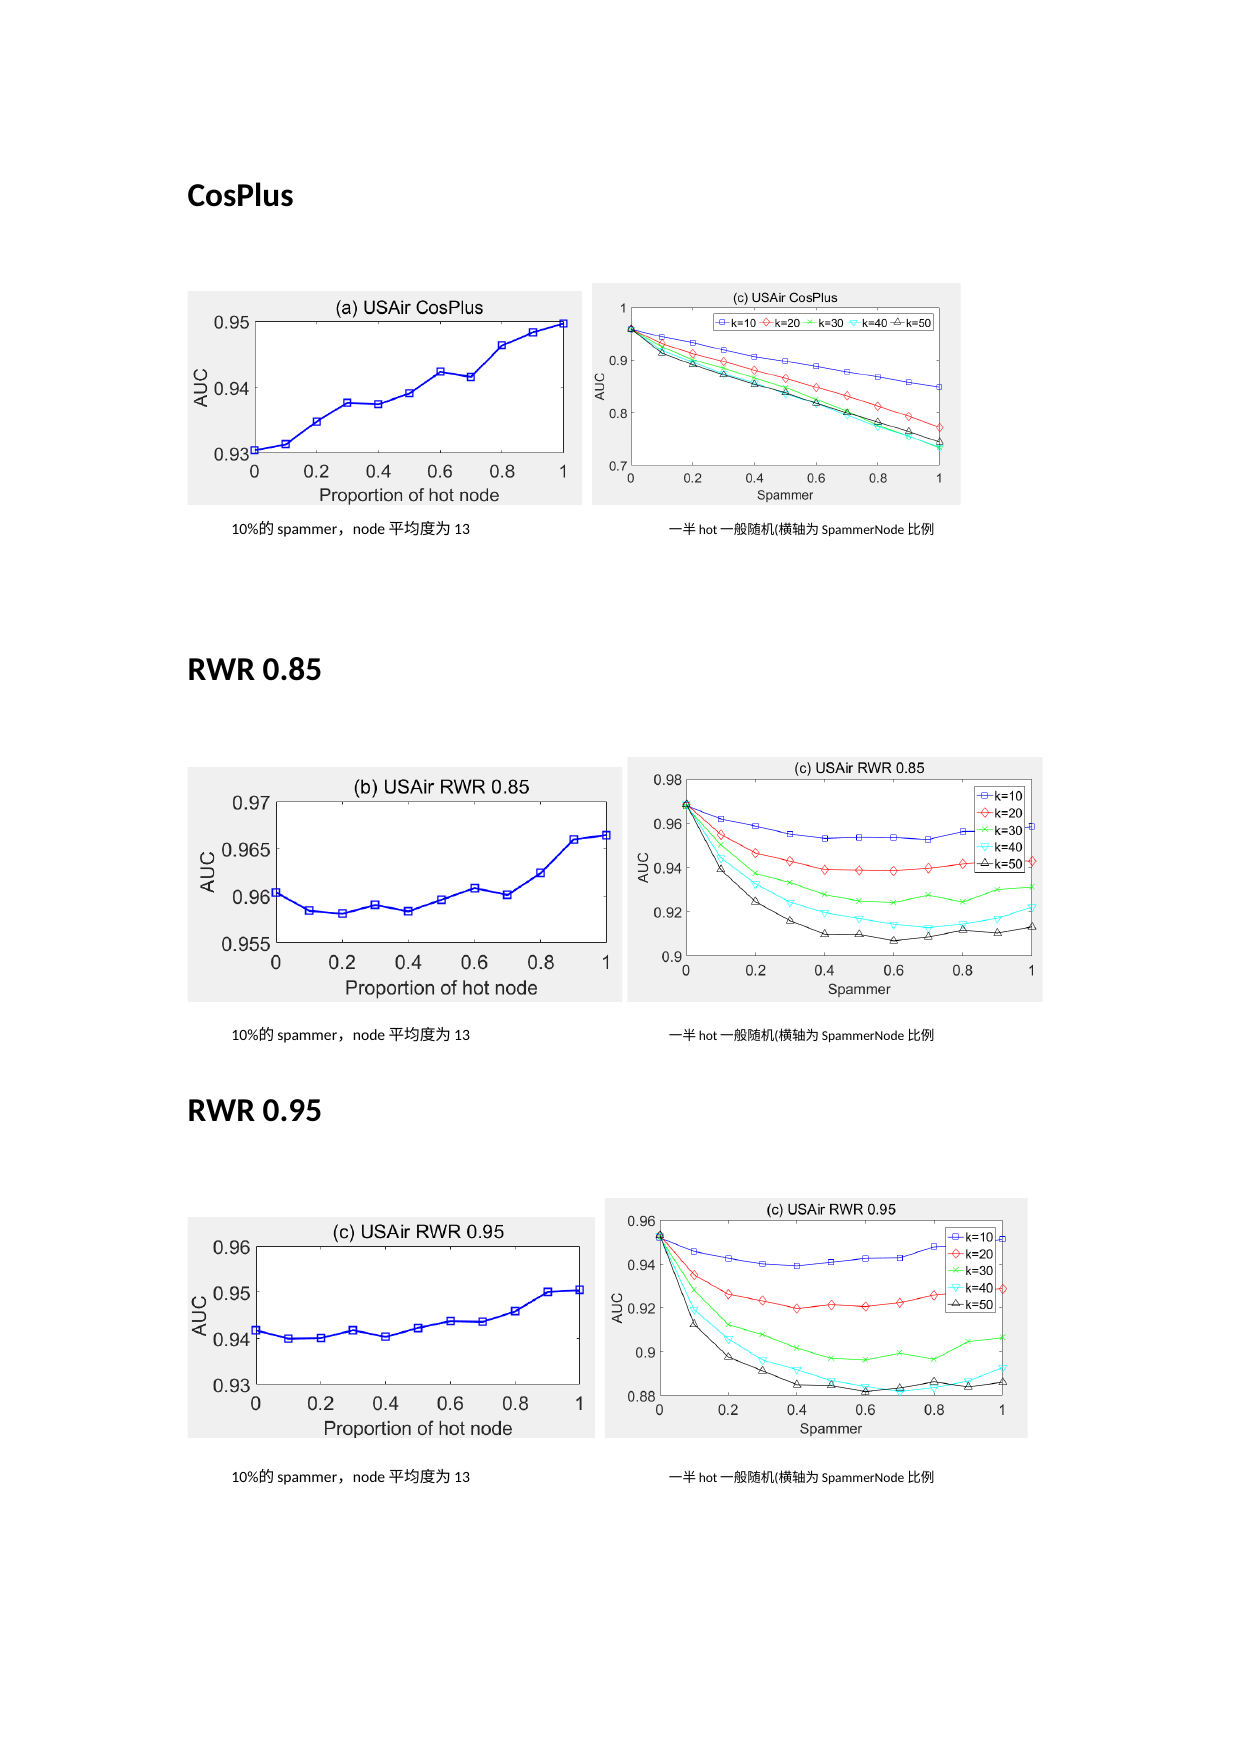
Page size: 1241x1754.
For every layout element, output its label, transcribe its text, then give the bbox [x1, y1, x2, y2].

picture [187, 767, 623, 1002]
text 10%的spammer，node平均度为13 一半hot一般随机(横轴为SpammerNode比例 [187, 1459, 1053, 1491]
subtitle RWR 0.95 [187, 1077, 1053, 1142]
subtitle CosPlus [187, 162, 1053, 227]
picture [592, 283, 961, 505]
picture [627, 757, 1043, 1002]
picture [187, 1217, 595, 1438]
subtitle RWR 0.85 [187, 636, 1053, 701]
picture [187, 291, 583, 505]
text 10%的spammer，node平均度为13 一半hot一般随机(横轴为SpammerNode比例 [187, 1018, 1053, 1050]
text 10%的spammer，node平均度为13 一半hot一般随机(横轴为SpammerNode比例 [187, 511, 1053, 544]
picture [604, 1198, 1028, 1438]
